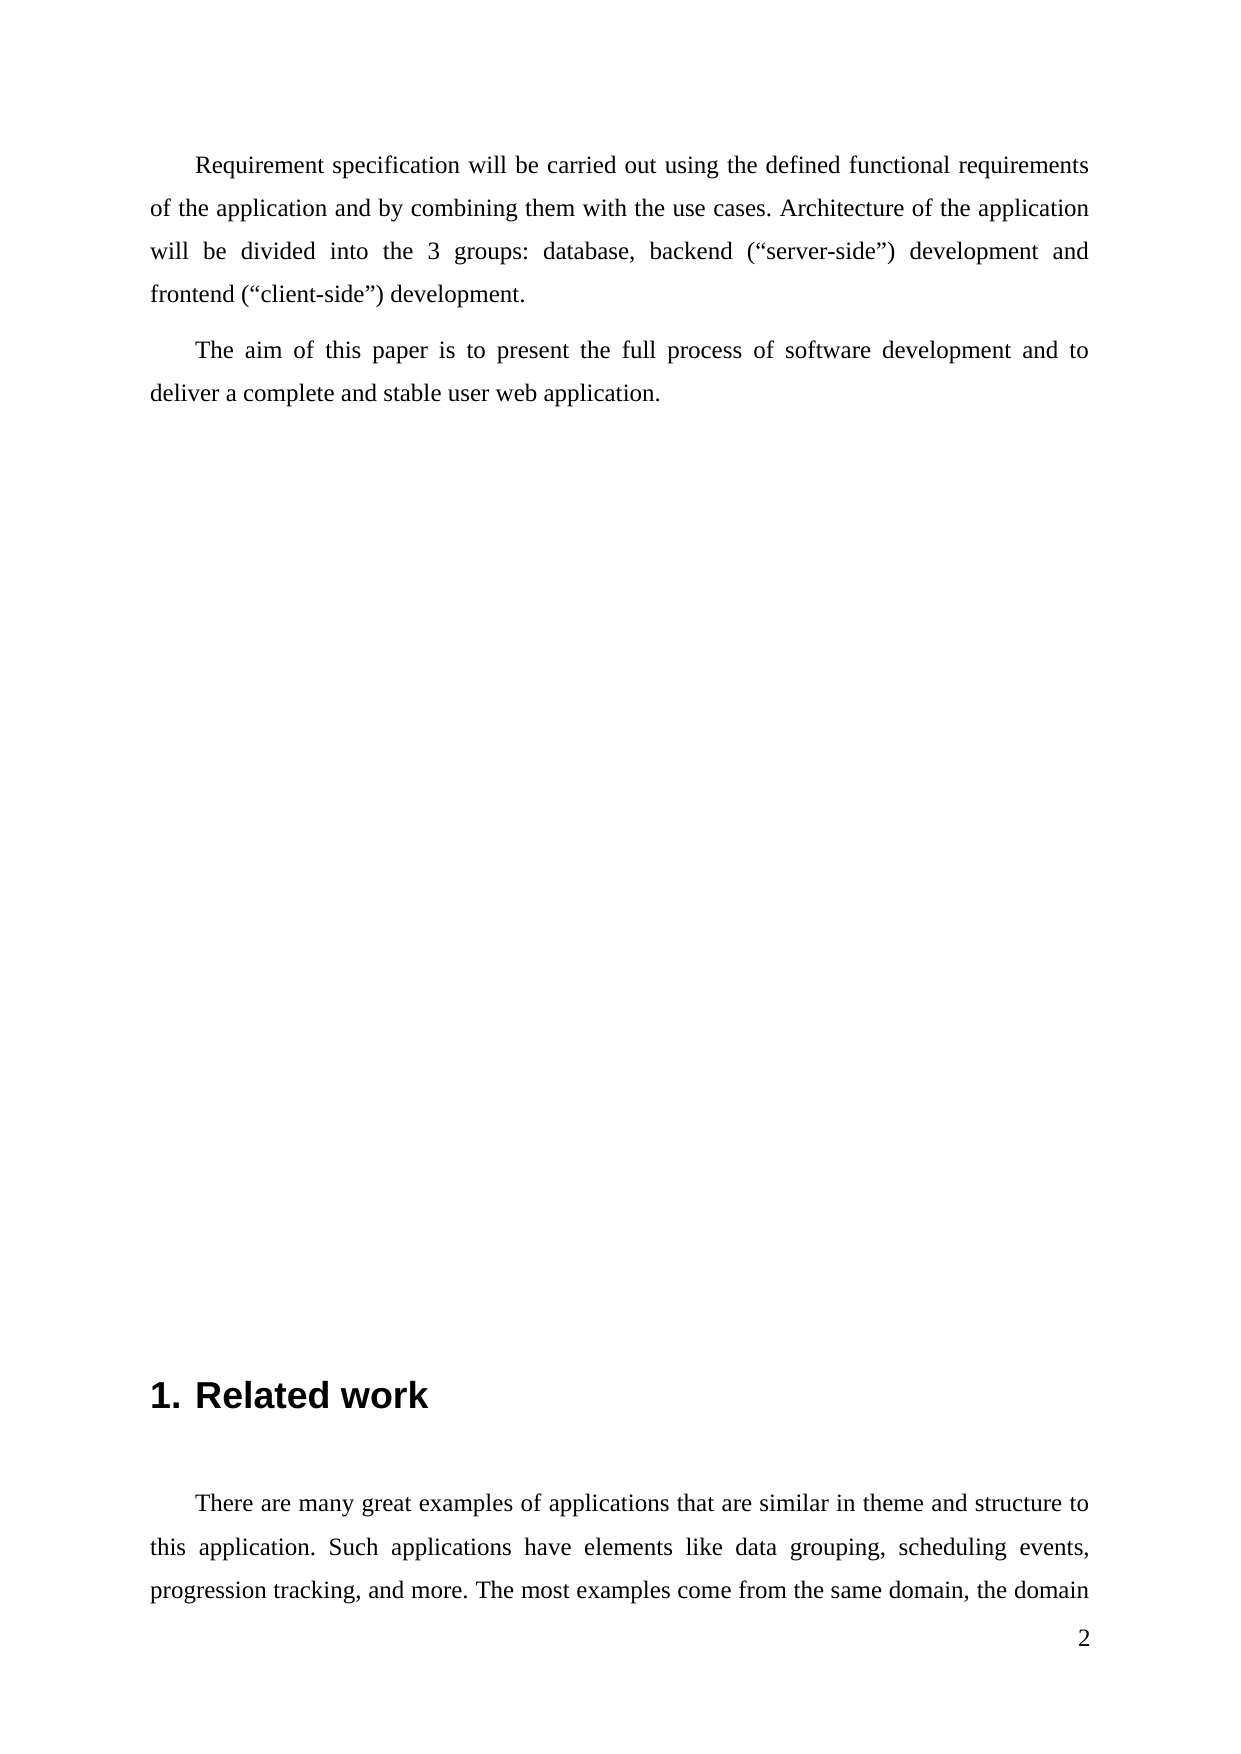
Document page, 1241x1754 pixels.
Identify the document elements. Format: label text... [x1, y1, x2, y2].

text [150, 1488, 1090, 1603]
text Requirement specification will be carried out using the defined functional requirements of the application and by combining them with the use cases. Architecture of the application will be divided into the 3 groups: database, backend (“server-side”) development and frontend (“client-side”) development. [150, 150, 1090, 308]
subtitle Related work [150, 1374, 1090, 1417]
text The aim of this paper is to present the full process of software development and to deliver a complete and stable user web application. [150, 335, 1090, 407]
